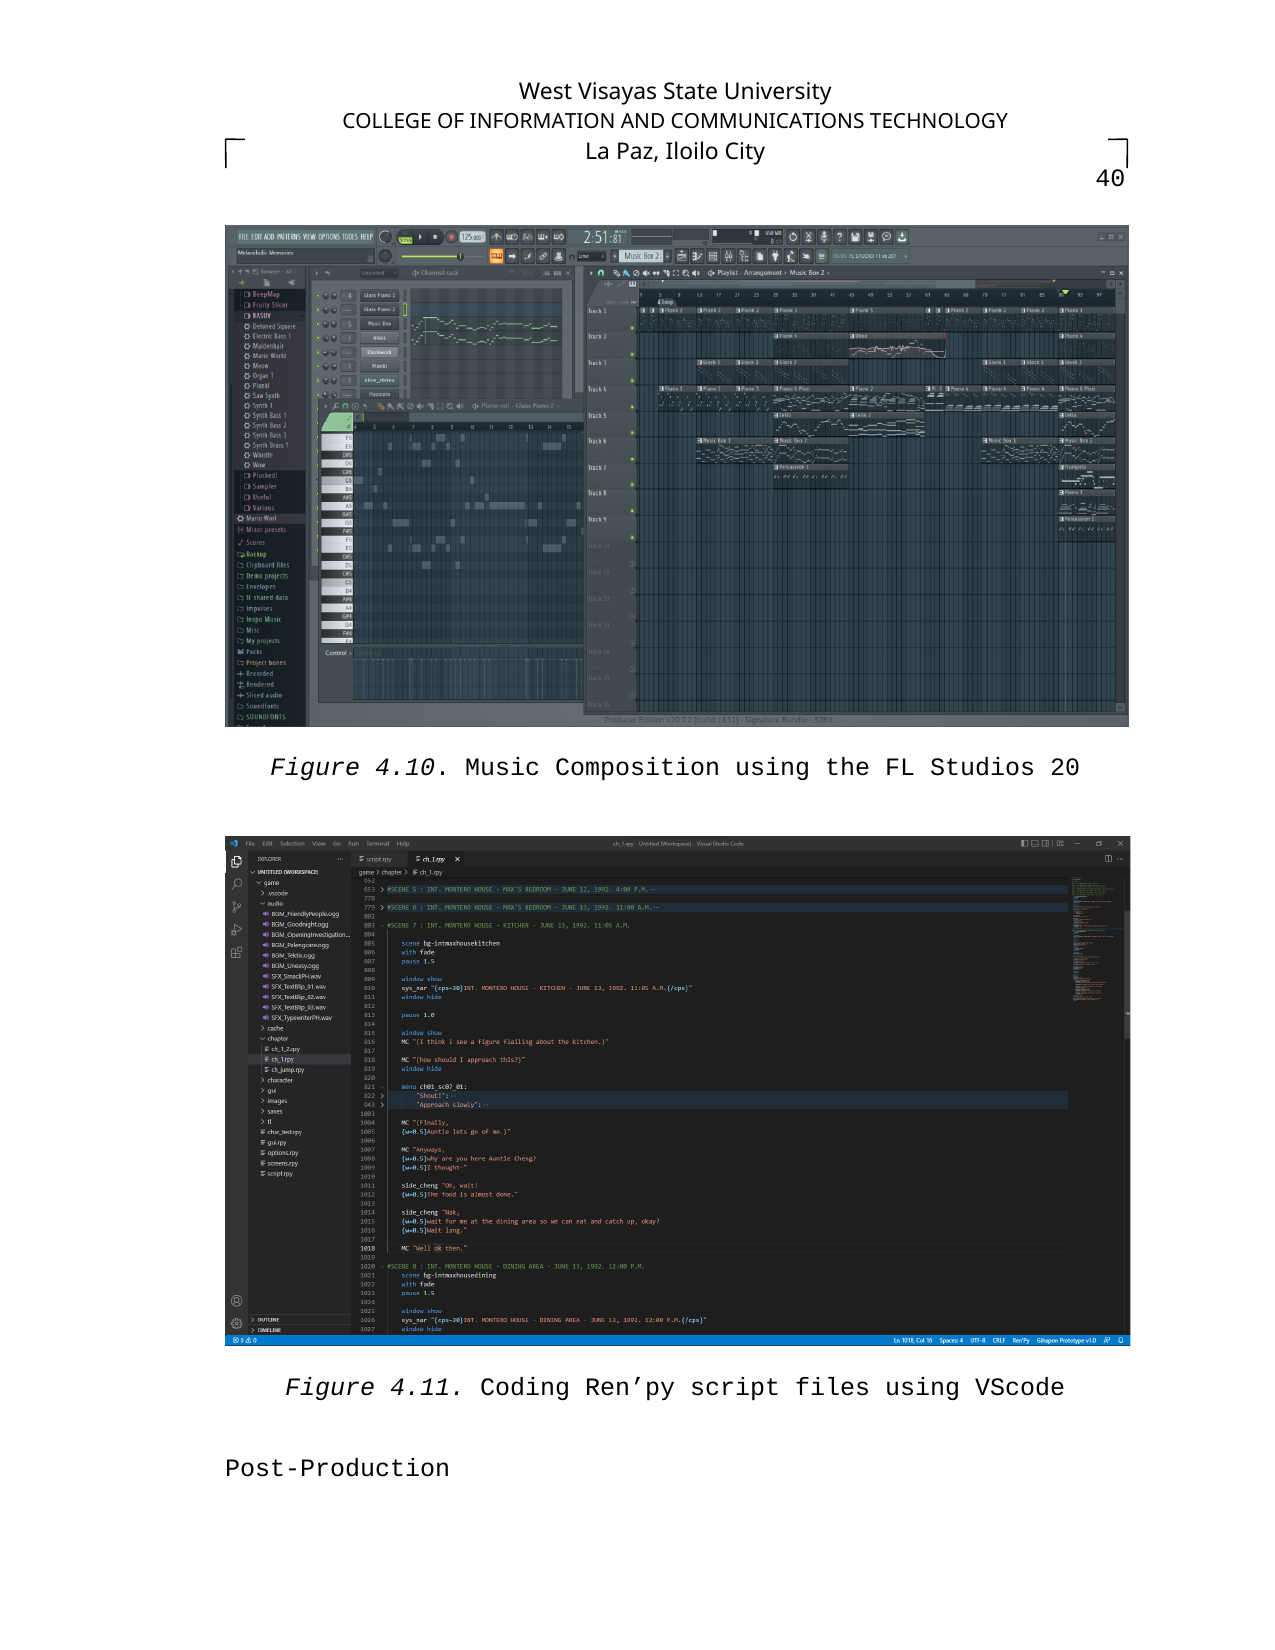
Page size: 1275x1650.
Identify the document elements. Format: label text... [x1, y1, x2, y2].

text Figure 4.10. Music Composition using the FL Studios 20 [225, 727, 1125, 783]
picture [225, 225, 1129, 727]
picture [225, 836, 1131, 1346]
text Post-Production [225, 1456, 1125, 1484]
text Figure 4.11. Coding Ren’py script files using VScode [225, 1346, 1125, 1403]
